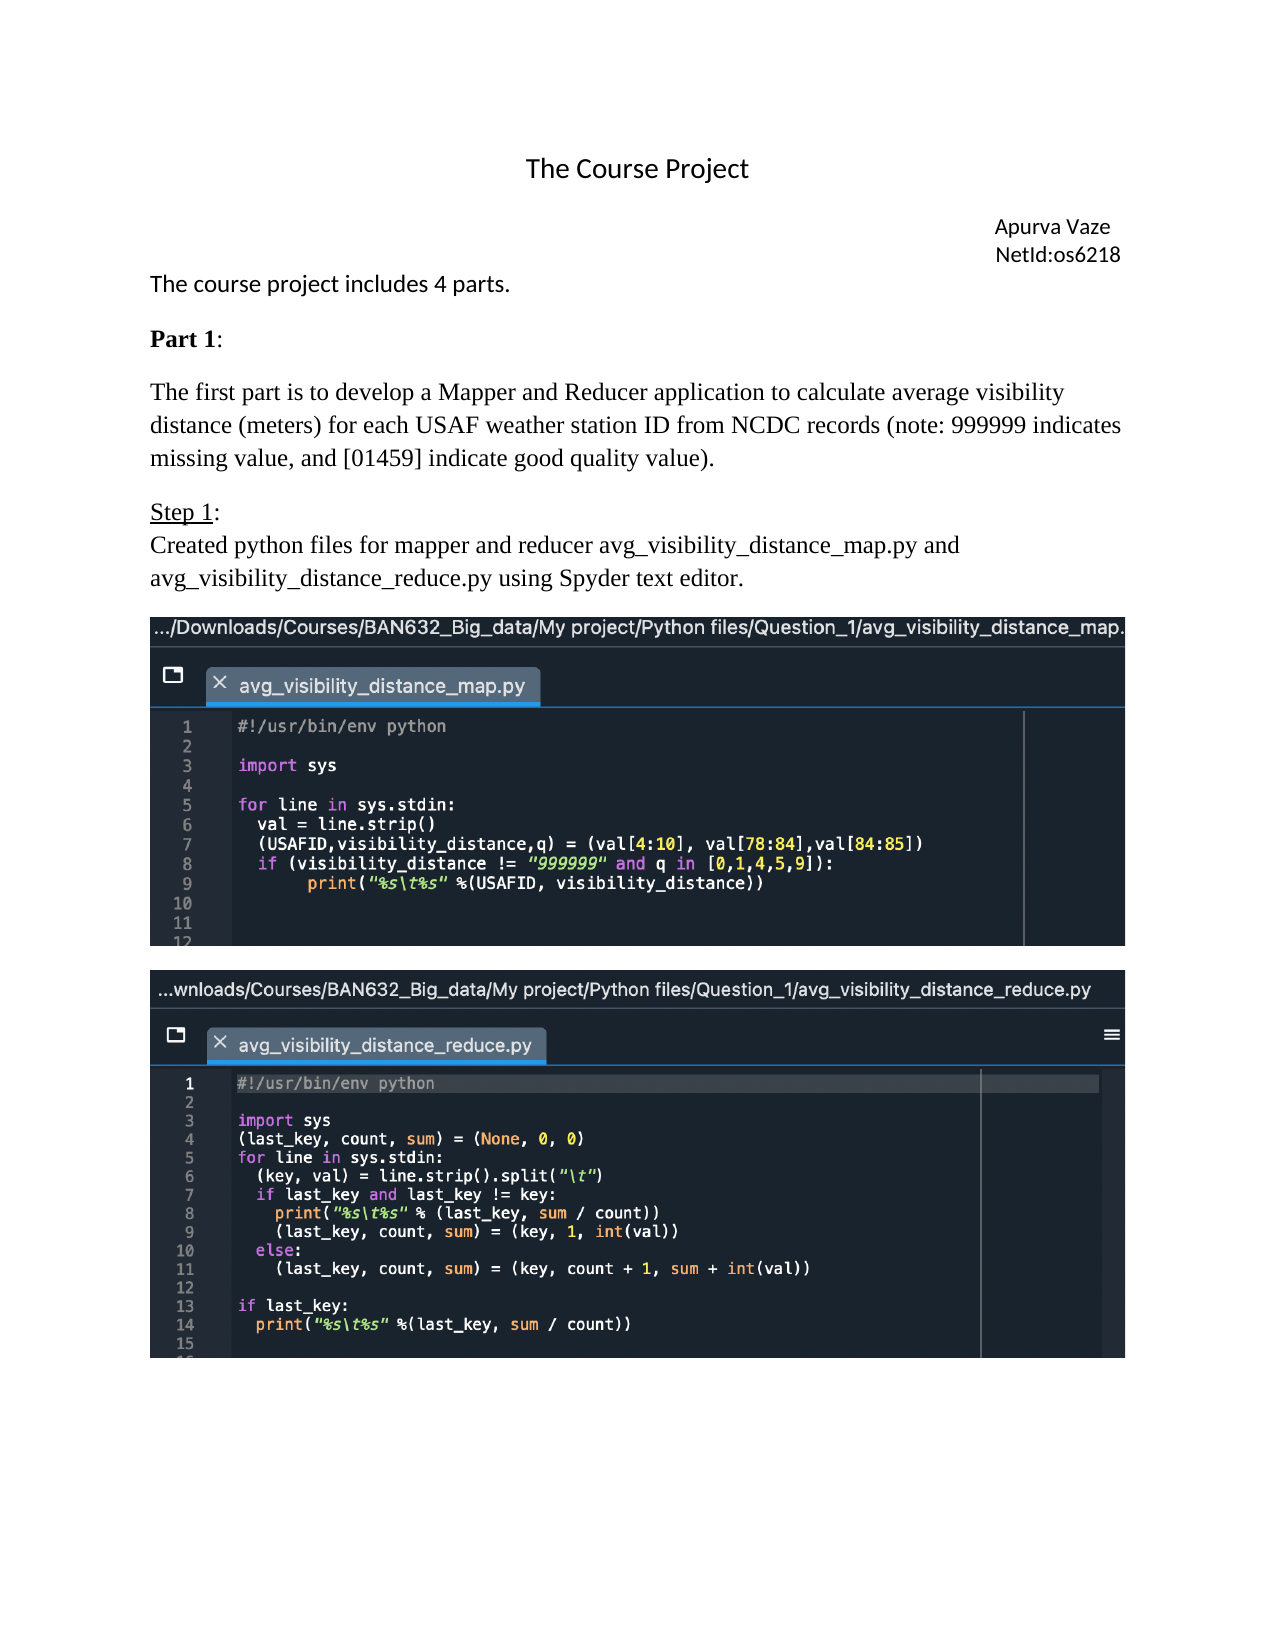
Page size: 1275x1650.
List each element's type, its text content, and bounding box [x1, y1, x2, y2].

text The course project includes 4 parts. [150, 268, 1125, 298]
text Step 1: Created python files for mapper and reducer avg_visibility_distance_map.py and avg_visibility_distance_reduce.py using Spyder text editor. [150, 497, 1125, 592]
text Part 1: [150, 324, 1125, 352]
text NetId:os6218 [150, 240, 1125, 268]
text The first part is to develop a Mapper and Reducer application to calculate average visibility distance (meters) for each USAF weather station ID from NCDC records (note: 999999 indicates missing value, and [01459] indicate good quality value). [150, 377, 1125, 472]
picture [150, 970, 1125, 1358]
text Apurva Vaze [975, 212, 1125, 240]
picture [150, 617, 1125, 946]
text The Course Project [150, 150, 1125, 186]
